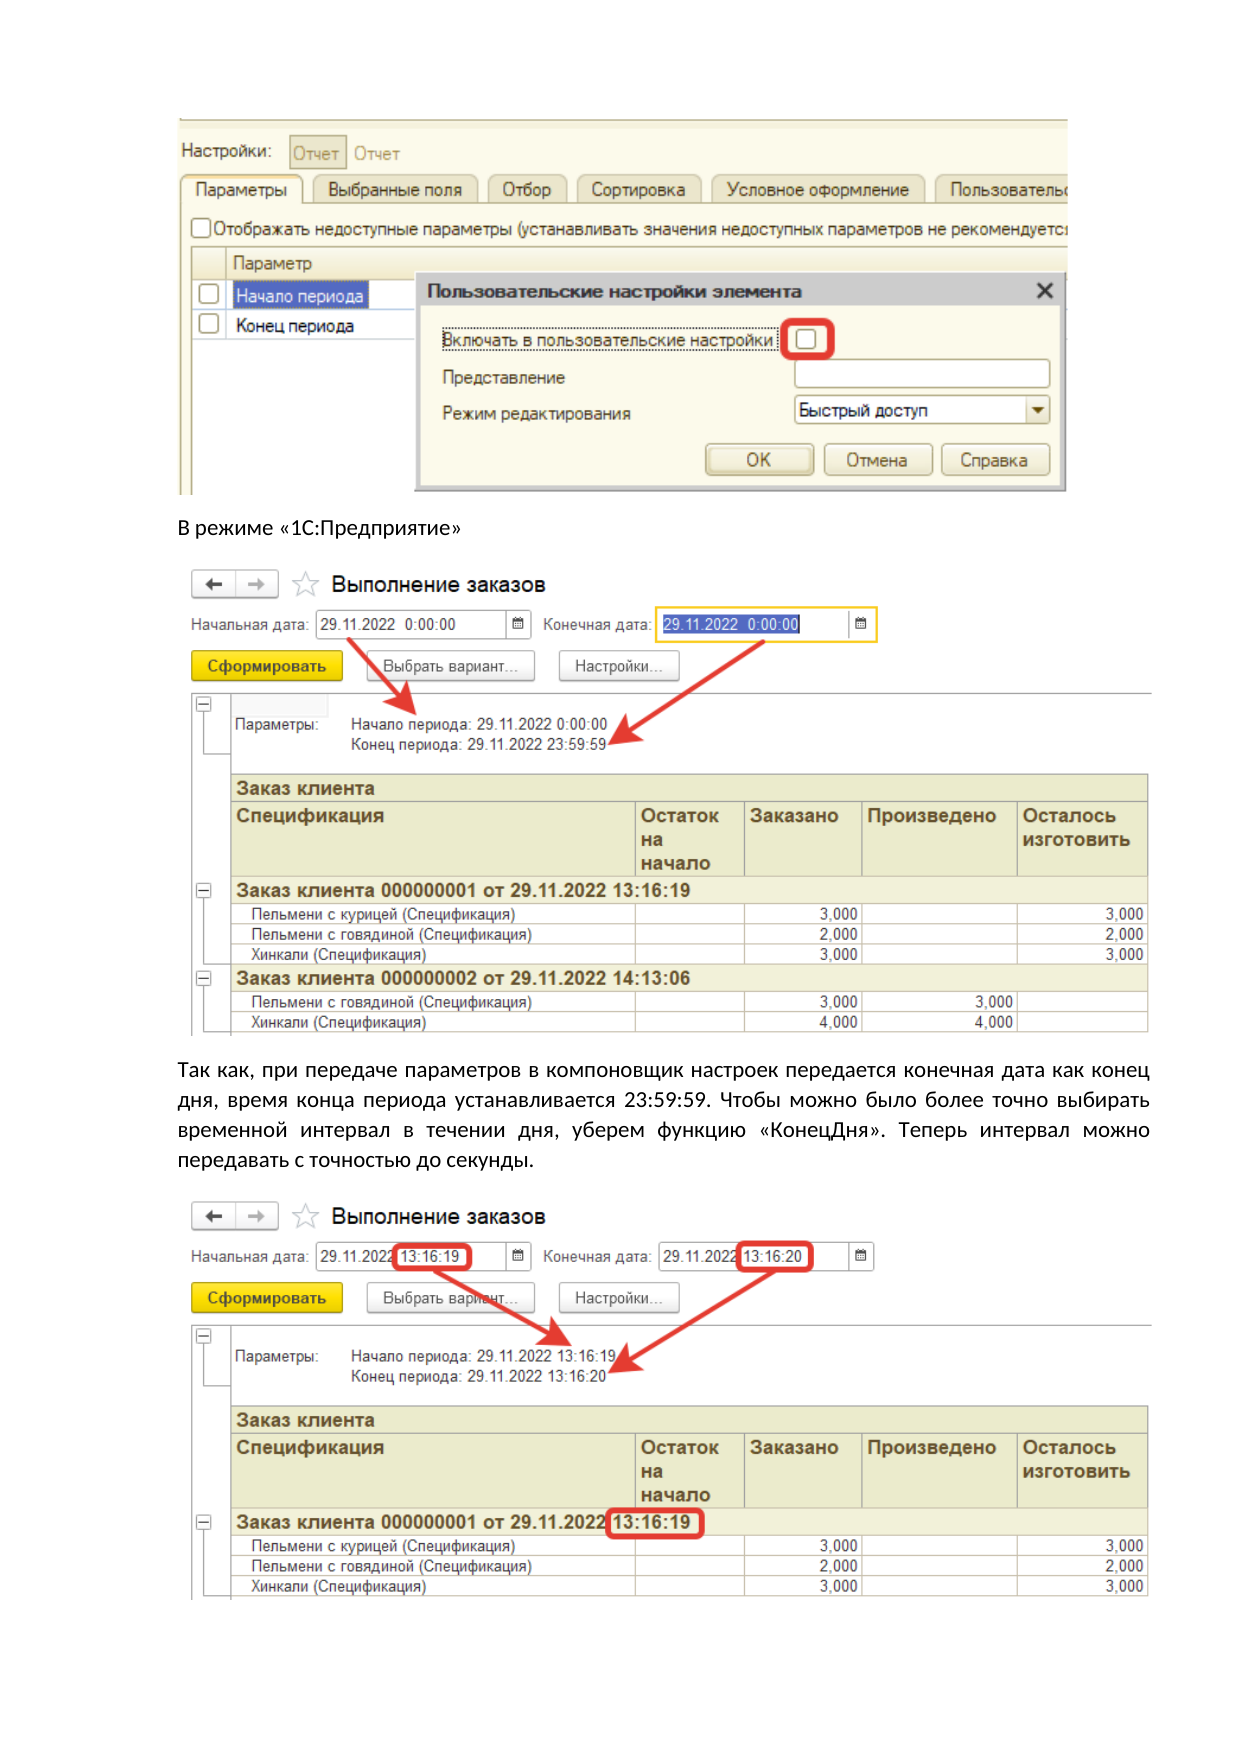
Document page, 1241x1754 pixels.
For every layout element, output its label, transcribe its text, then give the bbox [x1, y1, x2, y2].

picture [177, 560, 1152, 1036]
picture [177, 1192, 1152, 1600]
text В режиме «1С:Предприятие» [177, 513, 1152, 542]
picture [177, 118, 1068, 495]
text Так как, при передаче параметров в компоновщик настроек передается конечная дата как конец дня, время конца периода устанавливается 23:59:59. Чтобы можно было более точно выбирать временной интервал в течении дня, уберем функцию «КонецДня». Теперь интервал можно передавать с точностью до секунды. [177, 1055, 1152, 1173]
